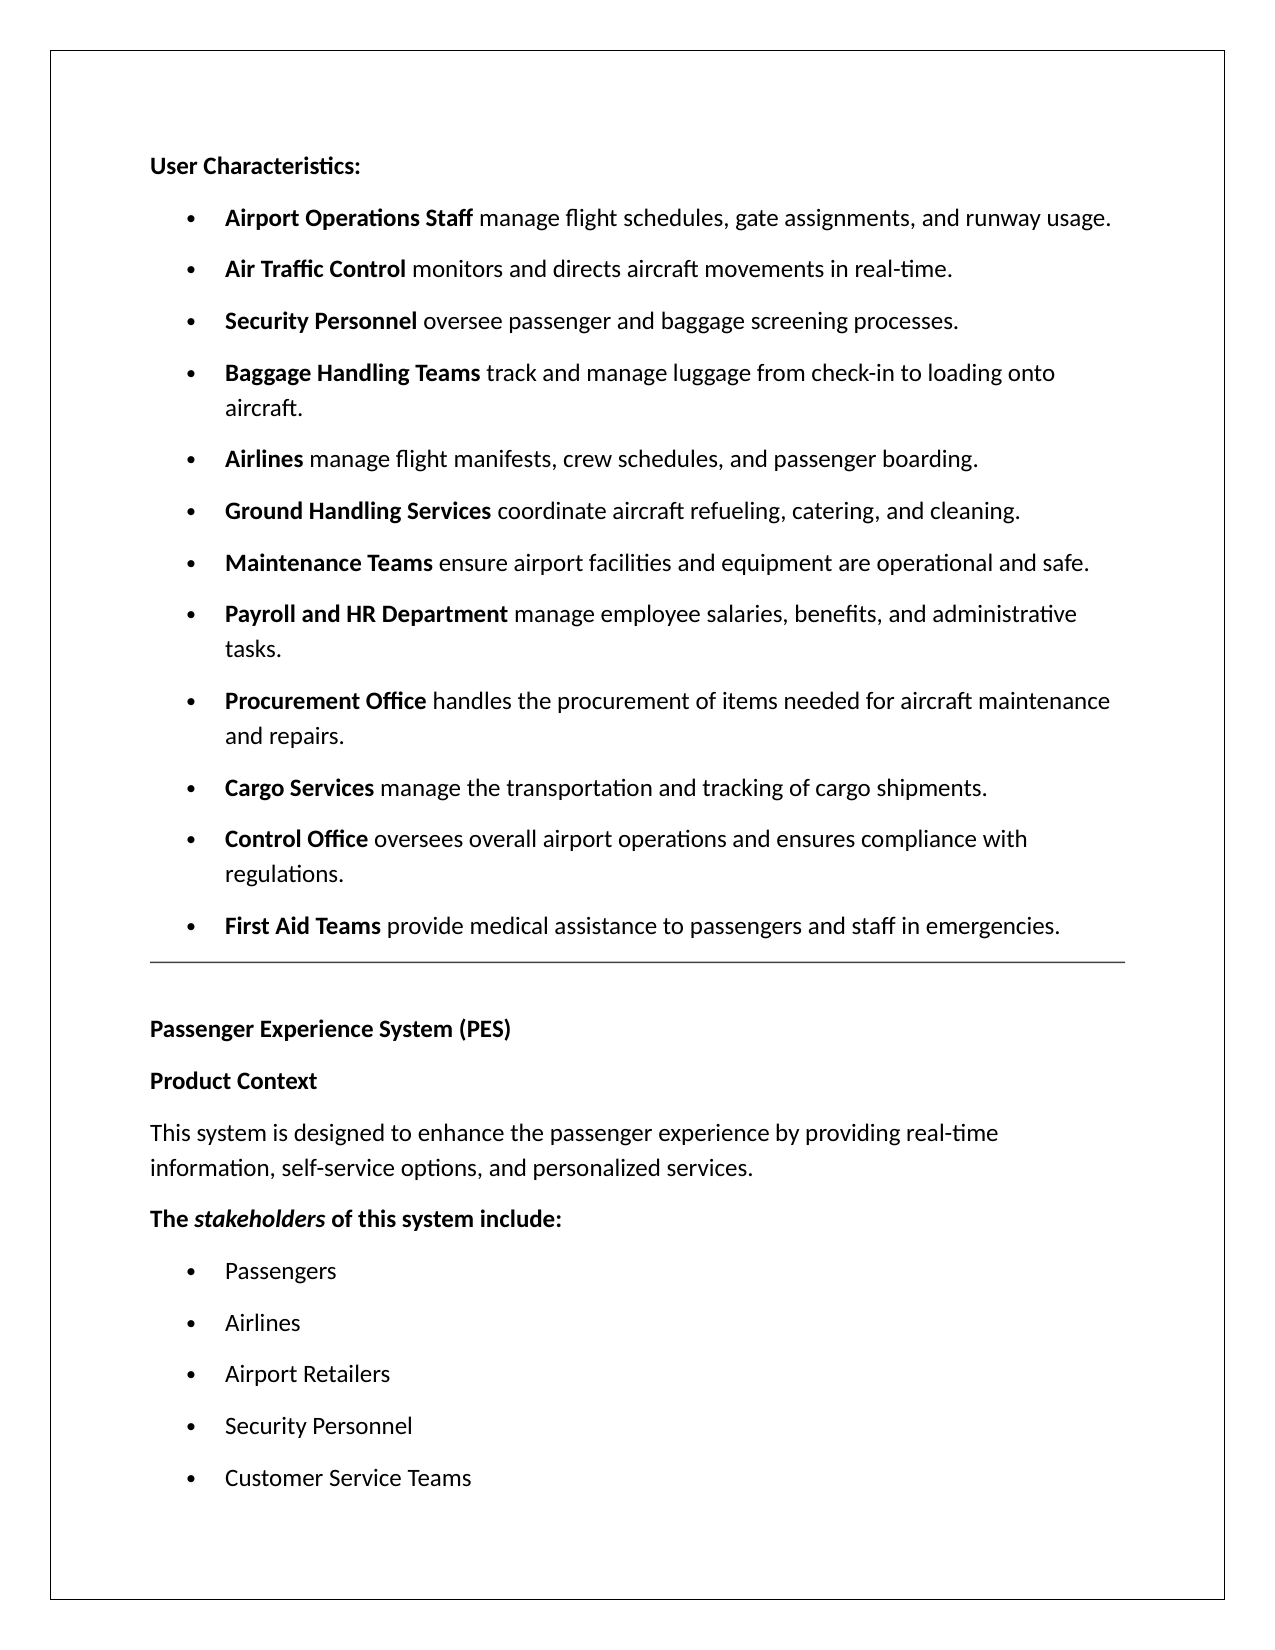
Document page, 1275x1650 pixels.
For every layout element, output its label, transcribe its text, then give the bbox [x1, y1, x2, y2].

list Customer Service Teams [187, 1462, 1125, 1492]
list Cargo Services manage the transportation and tracking of cargo shipments. [187, 772, 1125, 802]
list Air Traffic Control monitors and directs aircraft movements in real-time. [187, 253, 1125, 284]
text Passenger Experience System (PES) [150, 1013, 1125, 1044]
list Passengers [187, 1255, 1125, 1286]
list Maintenance Teams ensure airport facilities and equipment are operational and safe. [187, 547, 1125, 577]
text The stakeholders of this system include: [150, 1203, 1125, 1234]
list Control Office oversees overall airport operations and ensures compliance with regulations. [187, 823, 1125, 889]
text This system is designed to enhance the passenger experience by providing real-time information, self-service options, and personalized services. [150, 1117, 1125, 1182]
list Airlines manage flight manifests, crew schedules, and passenger boarding. [187, 443, 1125, 474]
list Airport Retailers [187, 1358, 1125, 1389]
list Ground Handling Services coordinate aircraft refueling, catering, and cleaning. [187, 495, 1125, 526]
list Baggage Handling Teams track and manage luggage from check-in to loading onto aircraft. [187, 357, 1125, 422]
list Procurement Office handles the procurement of items needed for aircraft maintenance and repairs. [187, 685, 1125, 751]
list Security Personnel oversee passenger and baggage screening processes. [187, 305, 1125, 336]
text Product Context [150, 1065, 1125, 1096]
list Payroll and HR Department manage employee salaries, benefits, and administrative tasks. [187, 598, 1125, 664]
list Airlines [187, 1307, 1125, 1337]
text User Characteristics: [150, 150, 1125, 181]
list Airport Operations Staff manage flight schedules, gate assignments, and runway usage. [187, 202, 1125, 232]
list First Aid Teams provide medical assistance to passengers and staff in emergencies. [187, 910, 1125, 941]
list Security Personnel [187, 1410, 1125, 1441]
